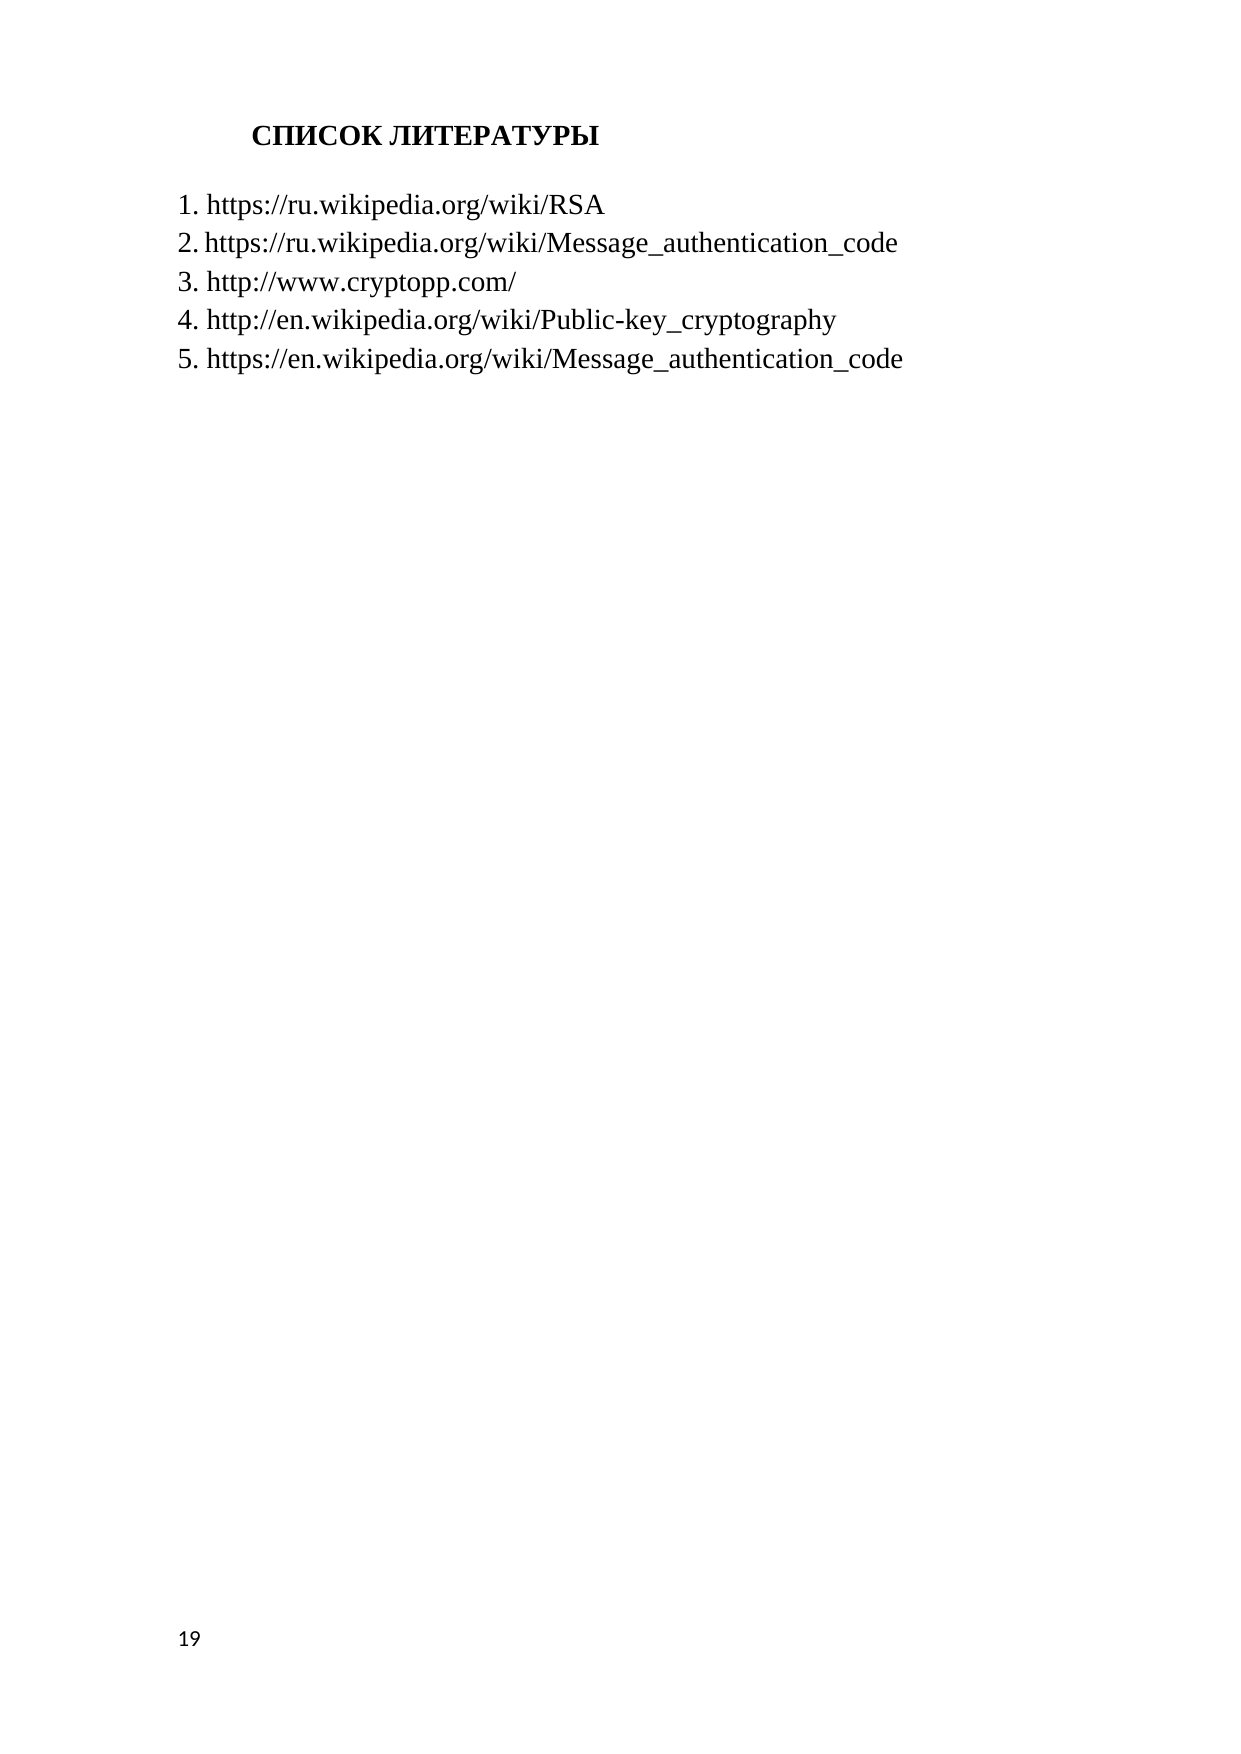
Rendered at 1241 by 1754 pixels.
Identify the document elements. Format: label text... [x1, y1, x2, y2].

text 4. http://en.wikipedia.org/wiki/Public-key_cryptography [177, 302, 1152, 336]
text 2. https://ru.wikipedia.org/wiki/Message_authentication_code [177, 225, 1152, 259]
subtitle СПИСОК ЛИТЕРАТУРЫ [177, 118, 1152, 152]
text 3. http://www.cryptopp.com/ [177, 264, 1152, 297]
text 5. https://en.wikipedia.org/wiki/Message_authentication_code [177, 341, 1152, 374]
text 1. https://ru.wikipedia.org/wiki/RSA [177, 187, 1152, 220]
